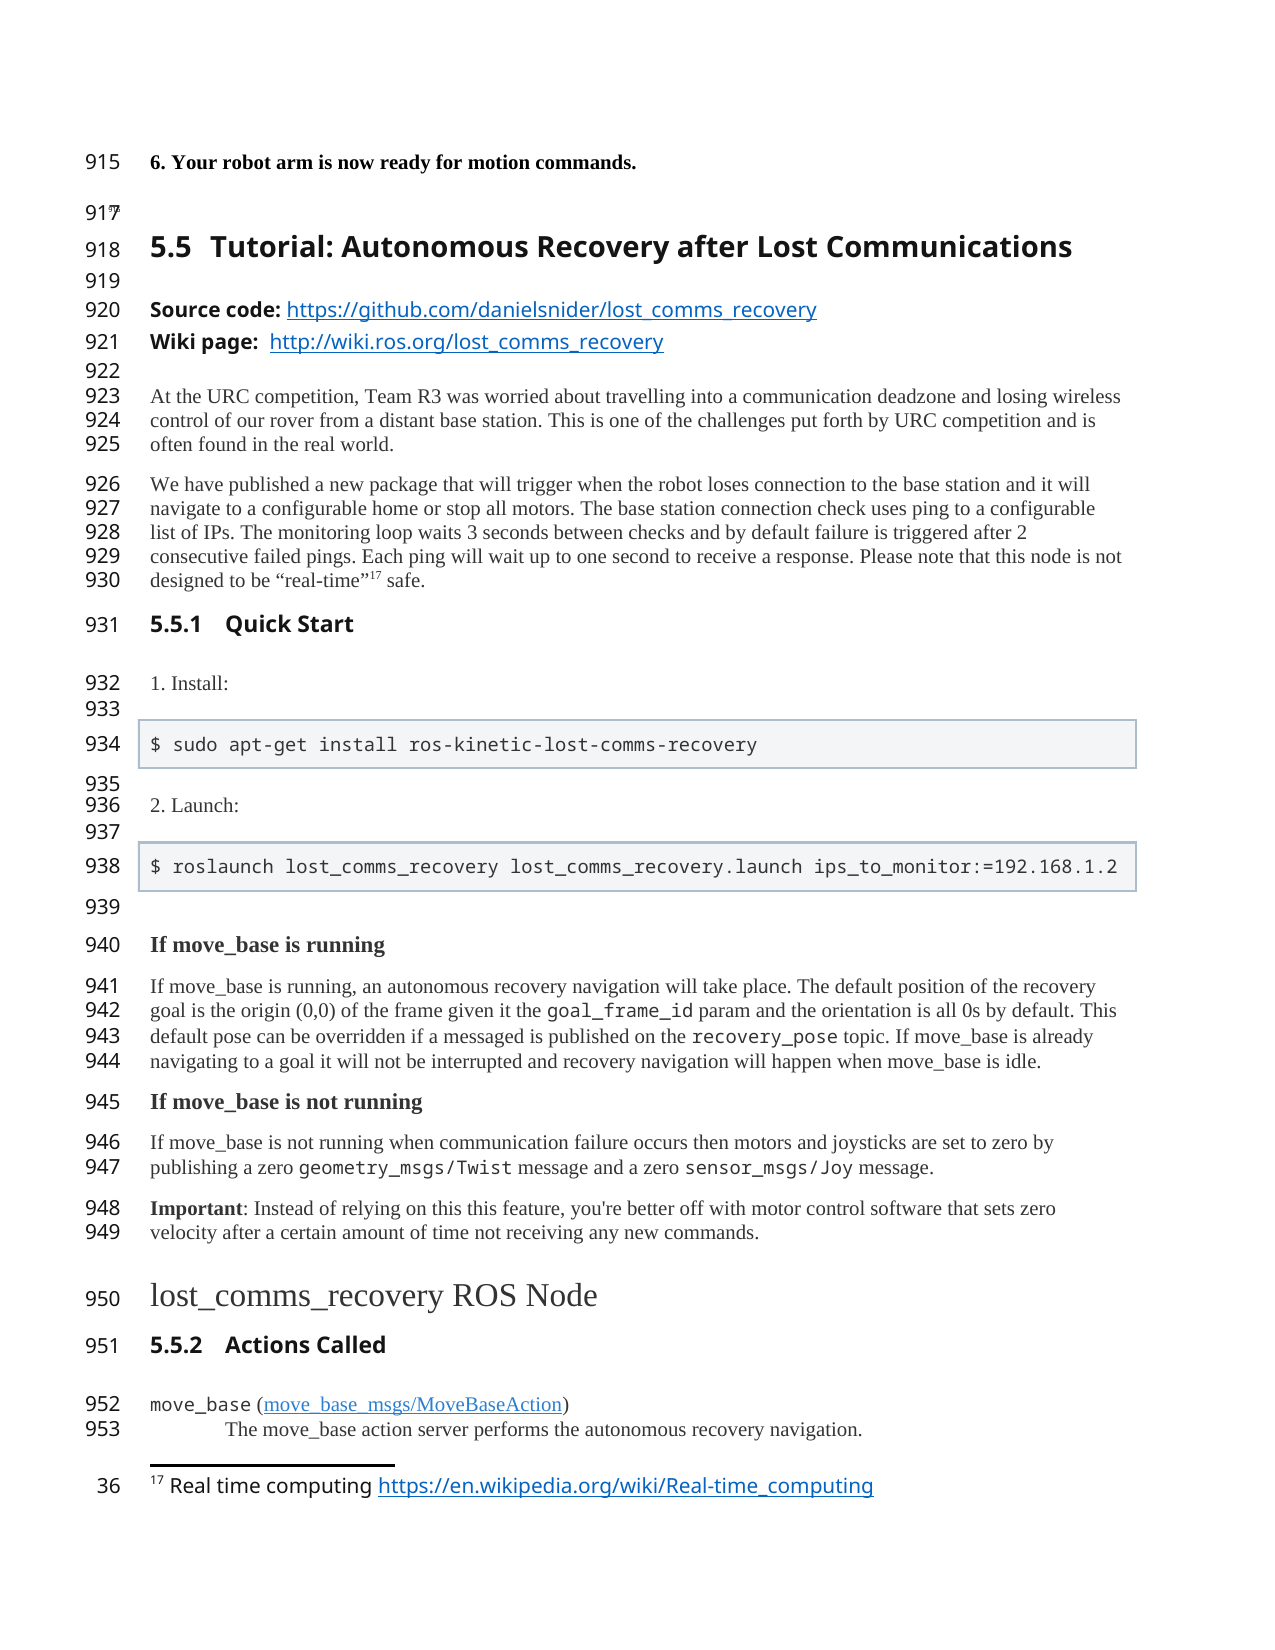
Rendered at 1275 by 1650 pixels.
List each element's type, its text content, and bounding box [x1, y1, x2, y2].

text If move_base is running [150, 932, 1125, 958]
text move_base (move_base_msgs/MoveBaseAction) [251, 1391, 1125, 1417]
subtitle Tutorial: Autonomous Recovery after Lost Communications [150, 227, 1125, 266]
subtitle Actions Called [150, 1329, 1125, 1360]
text Source code: https://github.com/danielsnider/lost_comms_recovery [150, 295, 1125, 323]
text The move_base action server performs the autonomous recovery navigation. [150, 1417, 1125, 1441]
text If move_base is not running [150, 1088, 1125, 1115]
text 1. Install: [150, 671, 1125, 694]
subtitle Quick Start [150, 608, 1125, 639]
text 2. Launch: [150, 793, 1125, 817]
text Important: Instead of relying on this this feature, you're better off with motor control software that sets zero velocity after a certain amount of time not receiving any new commands. [150, 1196, 1125, 1244]
text At the URC competition, Team R3 was worried about travelling into a communication deadzone and losing wireless control of our rover from a distant base station. This is one of the challenges put forth by URC competition and is often found in the real world. [150, 384, 1125, 456]
text We have published a new package that will trigger when the robot loses connection to the base station and it will navigate to a configurable home or stop all motors. The base station connection check uses ping to a configurable list of IPs. The monitoring loop waits 3 seconds between checks and by default failure is triggered after 2 consecutive failed pings. Each ping will wait up to one second to receive a response. Please note that this node is not designed to be “real-time” safe. [150, 472, 1125, 592]
text lost_comms_recovery ROS Node [150, 1275, 1125, 1313]
text Wiki page: http://wiki.ros.org/lost_comms_recovery [150, 327, 1125, 356]
text $ roslaunch lost_comms_recovery lost_comms_recovery.launch ips_to_monitor:=192.168.1.2 [140, 844, 1135, 890]
text $ sudo apt-get install ros-kinetic-lost-comms-recovery [140, 721, 1135, 767]
text If move_base is not running when communication failure occurs then motors and joysticks are set to zero by publishing a zero geometry_msgs/Twist message and a zero sensor_msgs/Joy message. [150, 1130, 1125, 1180]
text 6. Your robot arm is now ready for motion commands. [150, 150, 1125, 174]
text If move_base is running, an autonomous recovery navigation will take place. The default position of the recovery goal is the origin (0,0) of the frame given it the goal_frame_id param and the orientation is all 0s by default. This default pose can be overridden if a messaged is published on the recovery_pose topic. If move_base is already navigating to a goal it will not be interrupted and recovery navigation will happen when move_base is idle. [150, 973, 1125, 1073]
